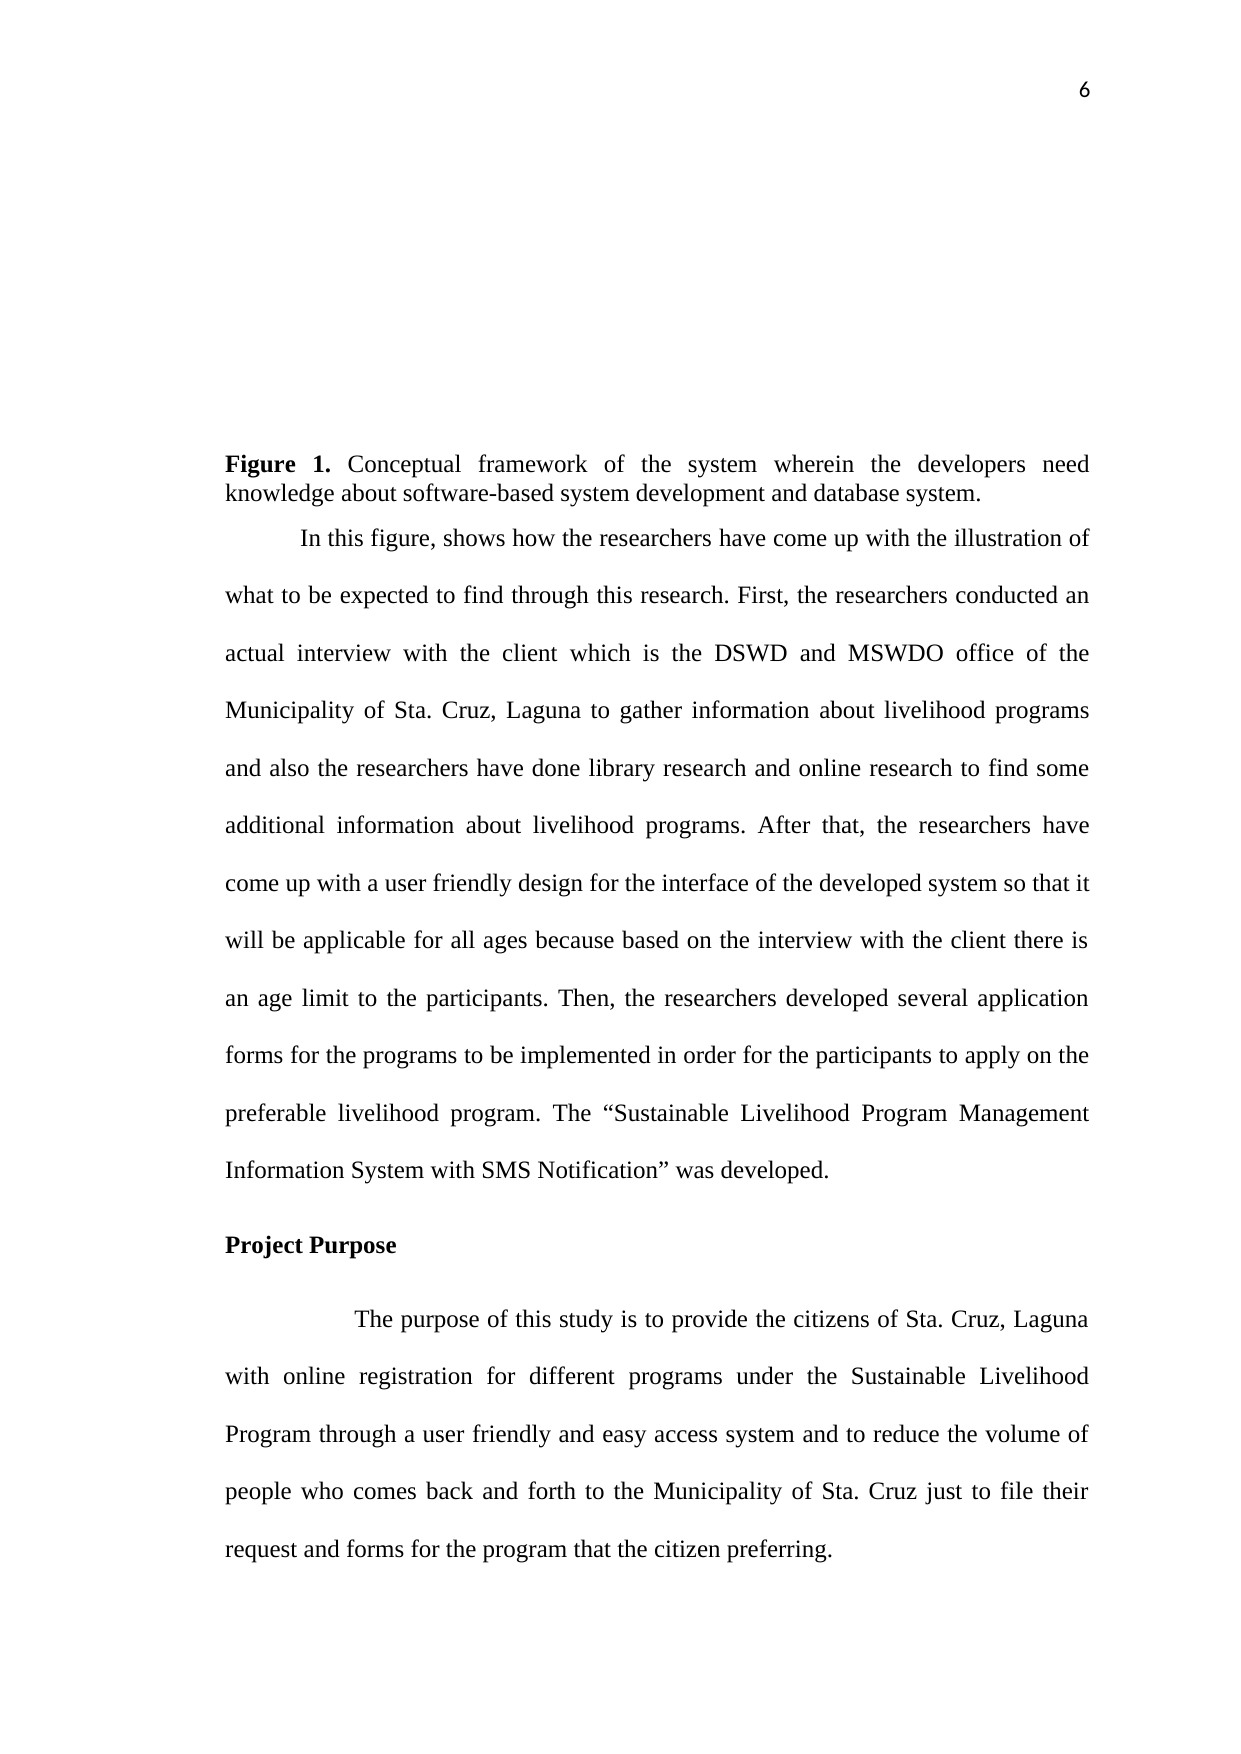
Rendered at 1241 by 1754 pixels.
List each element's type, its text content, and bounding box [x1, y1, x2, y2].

text In this figure, shows how the researchers have come up with the illustration of what to be expected to find through this research. First, the researchers conducted an actual interview with the client which is the DSWD and MSWDO office of the Municipality of Sta. Cruz, Laguna to gather information about livelihood programs and also the researchers have done library research and online research to find some additional information about livelihood programs. After that, the researchers have come up with a user friendly design for the interface of the developed system so that it will be applicable for all ages because based on the interview with the client there is an age limit to the participants. Then, the researchers developed several application forms for the programs to be implemented in order for the participants to apply on the preferable livelihood program. The “Sustainable Livelihood Program Management Information System with SMS Notification” was developed. [225, 523, 1090, 1184]
text Figure 1. Conceptual framework of the system wherein the developers need knowledge about software-based system development and database system. [225, 449, 1090, 506]
text Project Purpose [225, 1230, 1090, 1258]
text The purpose of this study is to provide the citizens of Sta. Cruz, Laguna with online registration for different programs under the Sustainable Livelihood Program through a user friendly and easy access system and to reduce the volume of people who comes back and forth to the Municipality of Sta. Cruz just to file their request and forms for the program that the citizen preferring. [225, 1304, 1090, 1563]
